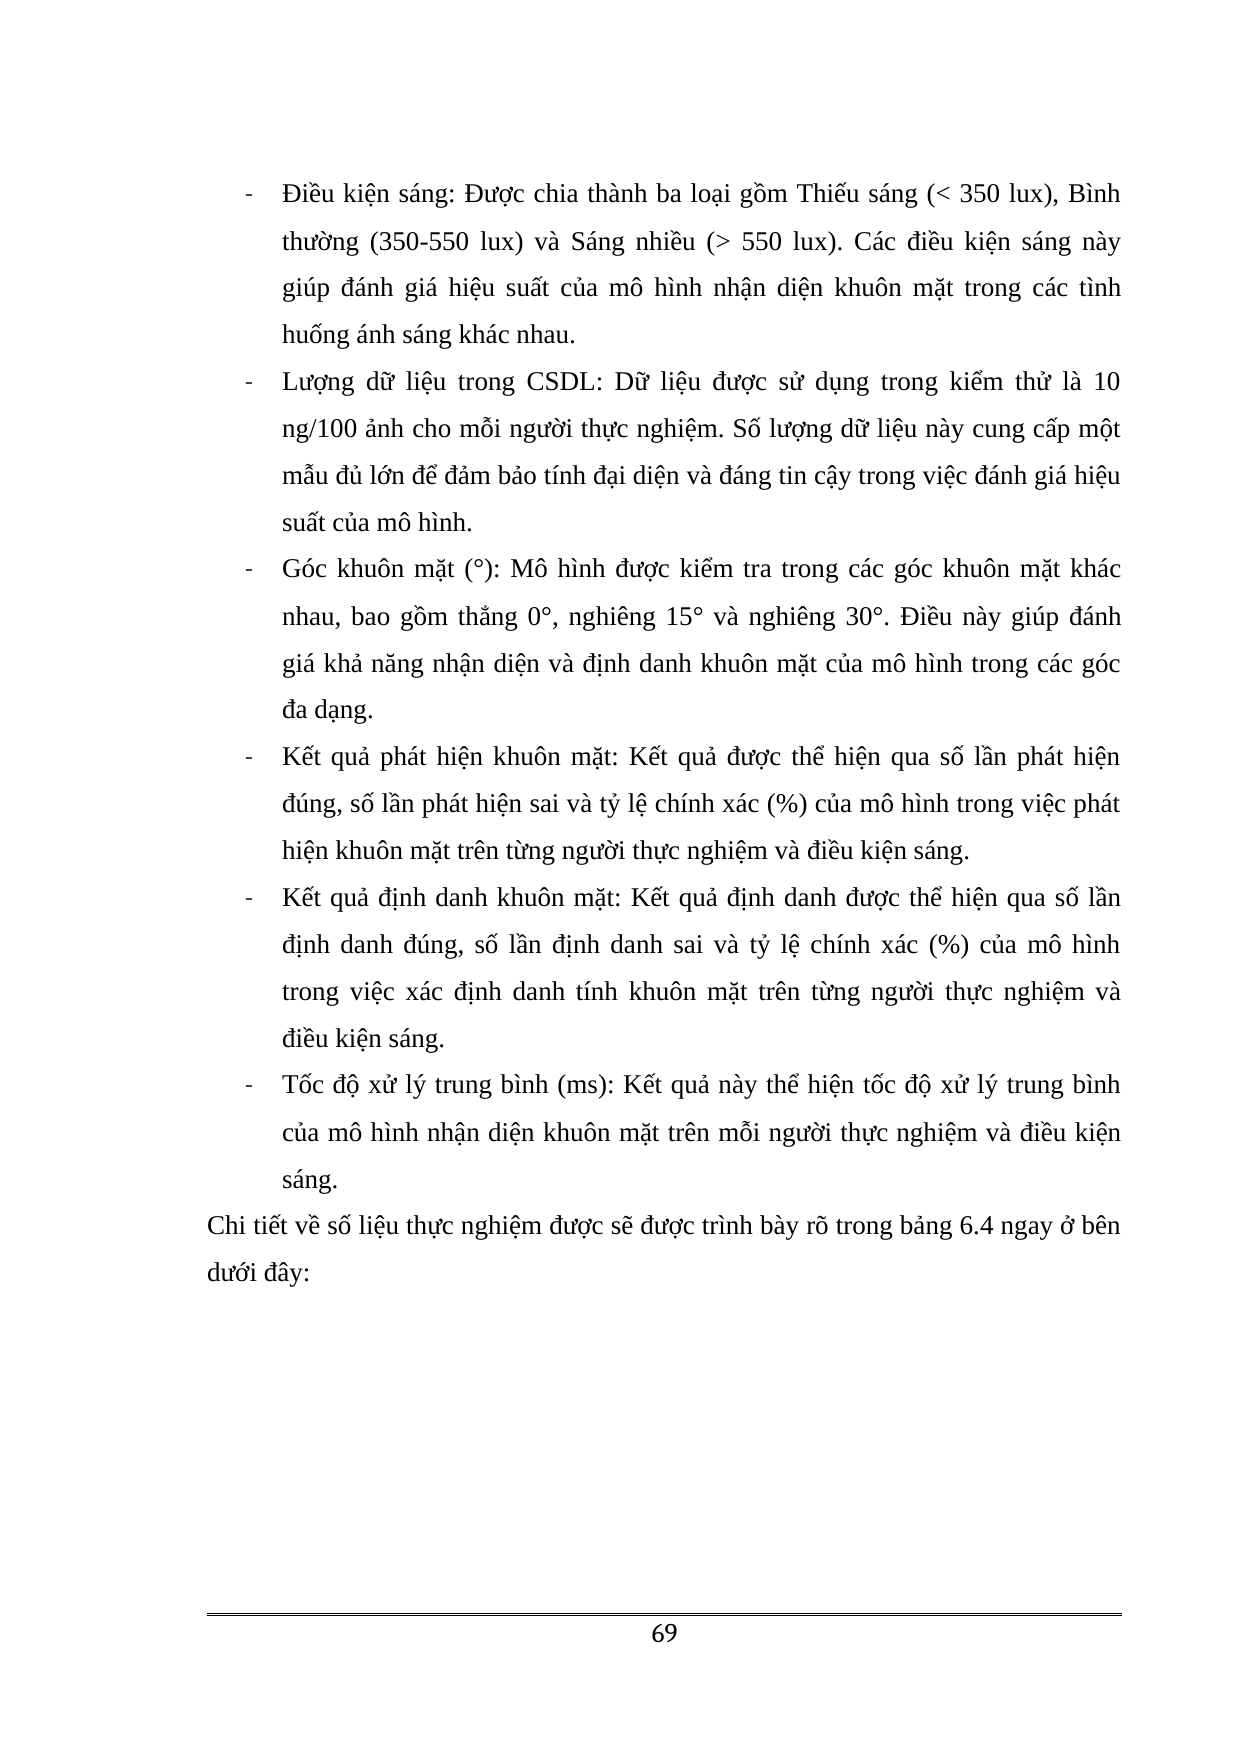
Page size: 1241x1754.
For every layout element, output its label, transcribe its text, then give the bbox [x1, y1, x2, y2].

list Tốc độ xử lý trung bình (ms): Kết quả này thể hiện tốc độ xử lý trung bình của mô hình nhận diện khuôn mặt trên mỗi người thực nghiệm và điều kiện sáng. [244, 1068, 1122, 1194]
list Điều kiện sáng: Được chia thành ba loại gồm Thiếu sáng (< 350 lux), Bình thường (350-550 lux) và Sáng nhiều (> 550 lux). Các điều kiện sáng này giúp đánh giá hiệu suất của mô hình nhận diện khuôn mặt trong các tình huống ánh sáng khác nhau. [244, 177, 1122, 349]
list Kết quả phát hiện khuôn mặt: Kết quả được thể hiện qua số lần phát hiện đúng, số lần phát hiện sai và tỷ lệ chính xác (%) của mô hình trong việc phát hiện khuôn mặt trên từng người thực nghiệm và điều kiện sáng. [244, 740, 1122, 865]
list Góc khuôn mặt (°): Mô hình được kiểm tra trong các góc khuôn mặt khác nhau, bao gồm thẳng 0°, nghiêng 15° và nghiêng 30°. Điều này giúp đánh giá khả năng nhận diện và định danh khuôn mặt của mô hình trong các góc đa dạng. [244, 552, 1122, 724]
list Kết quả định danh khuôn mặt: Kết quả định danh được thể hiện qua số lần định danh đúng, số lần định danh sai và tỷ lệ chính xác (%) của mô hình trong việc xác định danh tính khuôn mặt trên từng người thực nghiệm và điều kiện sáng. [244, 881, 1122, 1053]
text Chi tiết về số liệu thực nghiệm được sẽ được trình bày rõ trong bảng 6.4 ngay ở bên dưới đây: [207, 1209, 1122, 1287]
list Lượng dữ liệu trong CSDL: Dữ liệu được sử dụng trong kiểm thử là 10 ng/100 ảnh cho mỗi người thực nghiệm. Số lượng dữ liệu này cung cấp một mẫu đủ lớn để đảm bảo tính đại diện và đáng tin cậy trong việc đánh giá hiệu suất của mô hình. [244, 365, 1122, 537]
